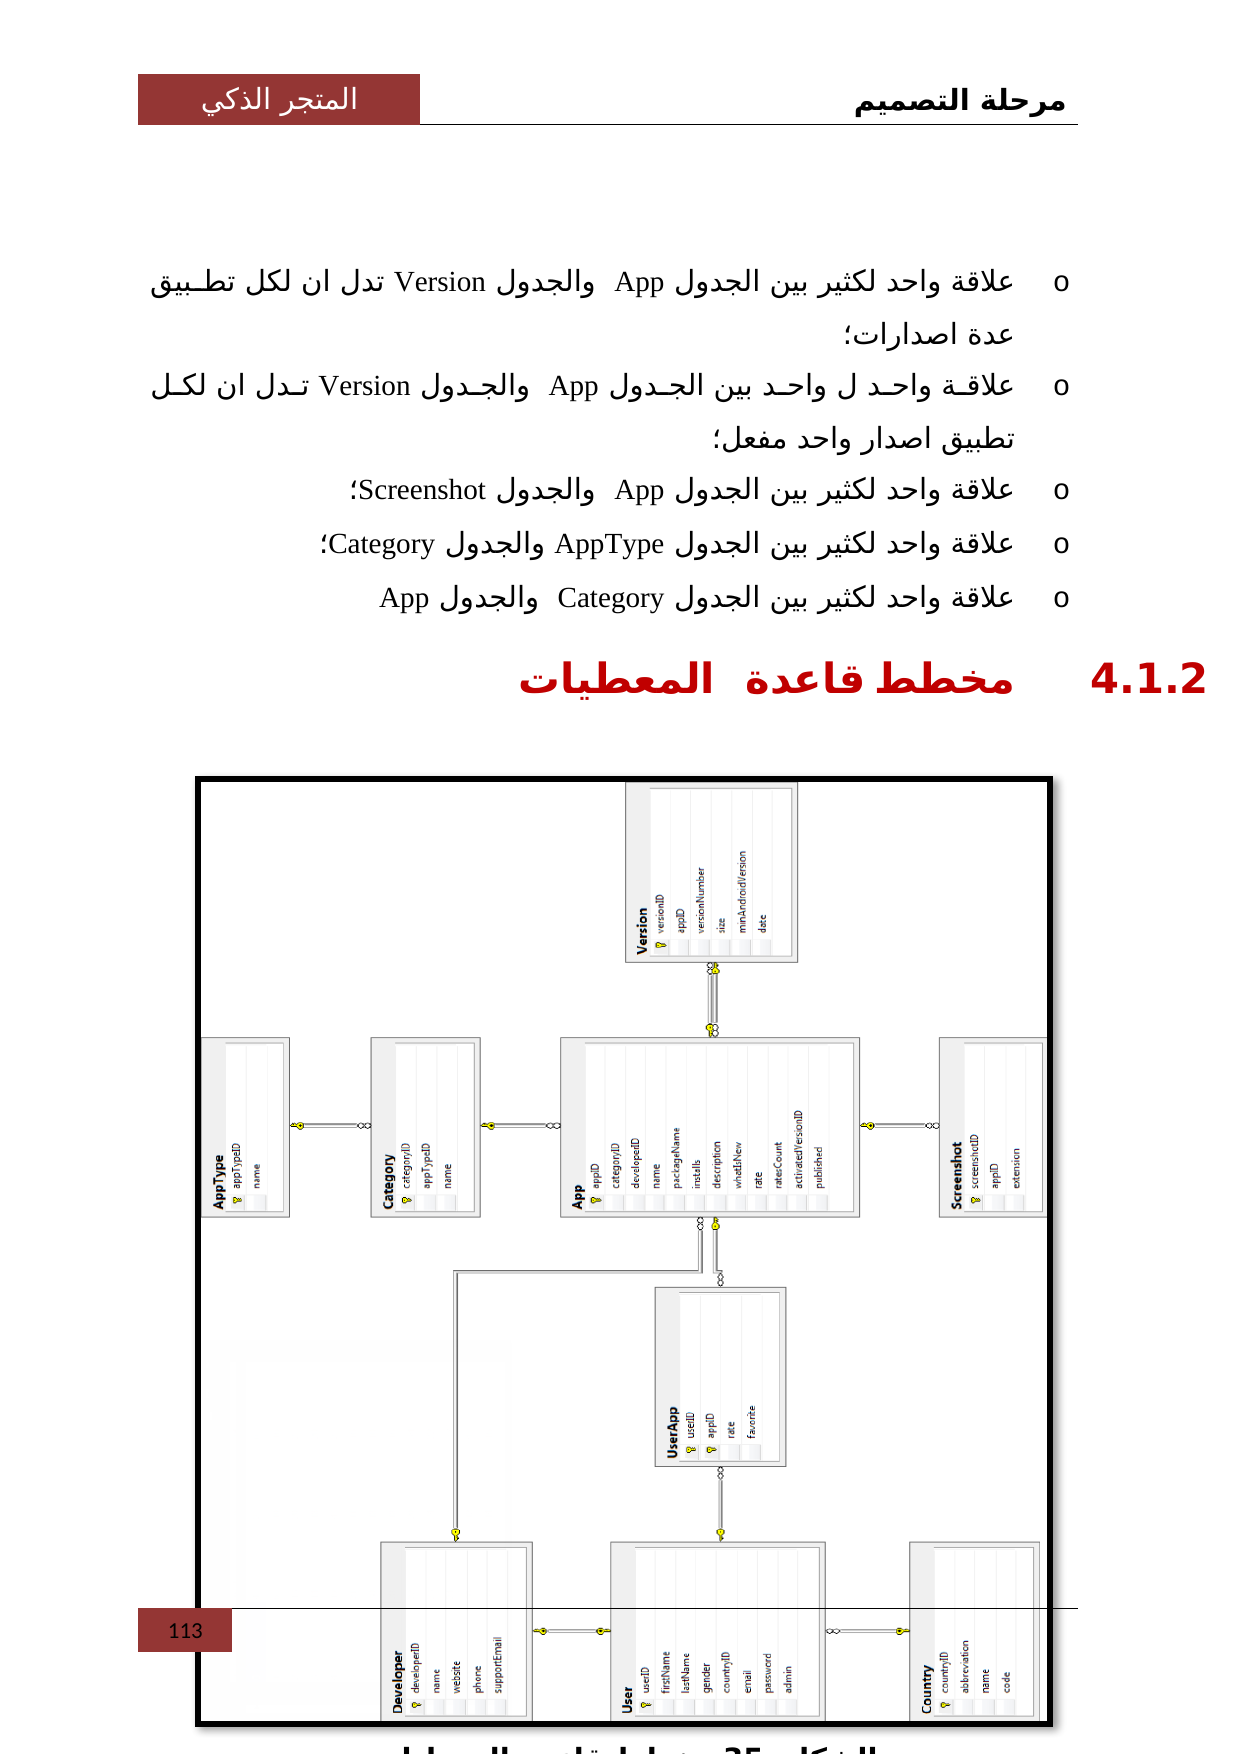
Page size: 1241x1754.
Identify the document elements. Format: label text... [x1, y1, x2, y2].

list علاقة واحد لكثير بين الجدول AppType والجدول Category؛ [150, 526, 1053, 562]
picture [201, 782, 1047, 1608]
picture [201, 1609, 1047, 1721]
list علاقة واحد لكثير بين الجدول App والجدول Version تدل ان لكل تطبيق عدة اصدارات؛ [150, 264, 1053, 351]
subtitle مخطط قاعدة المعطيات [150, 655, 1090, 703]
list علاقة واحد ل واحد بين الجدول App والجدول Version تدل ان لكل تطبيق اصدار واحد مفعل؛ [150, 368, 1053, 455]
list علاقة واحد لكثير بين الجدول App والجدول Screenshot؛ [150, 472, 1053, 508]
list علاقة واحد لكثير بين الجدول Category والجدول App [150, 580, 1053, 616]
